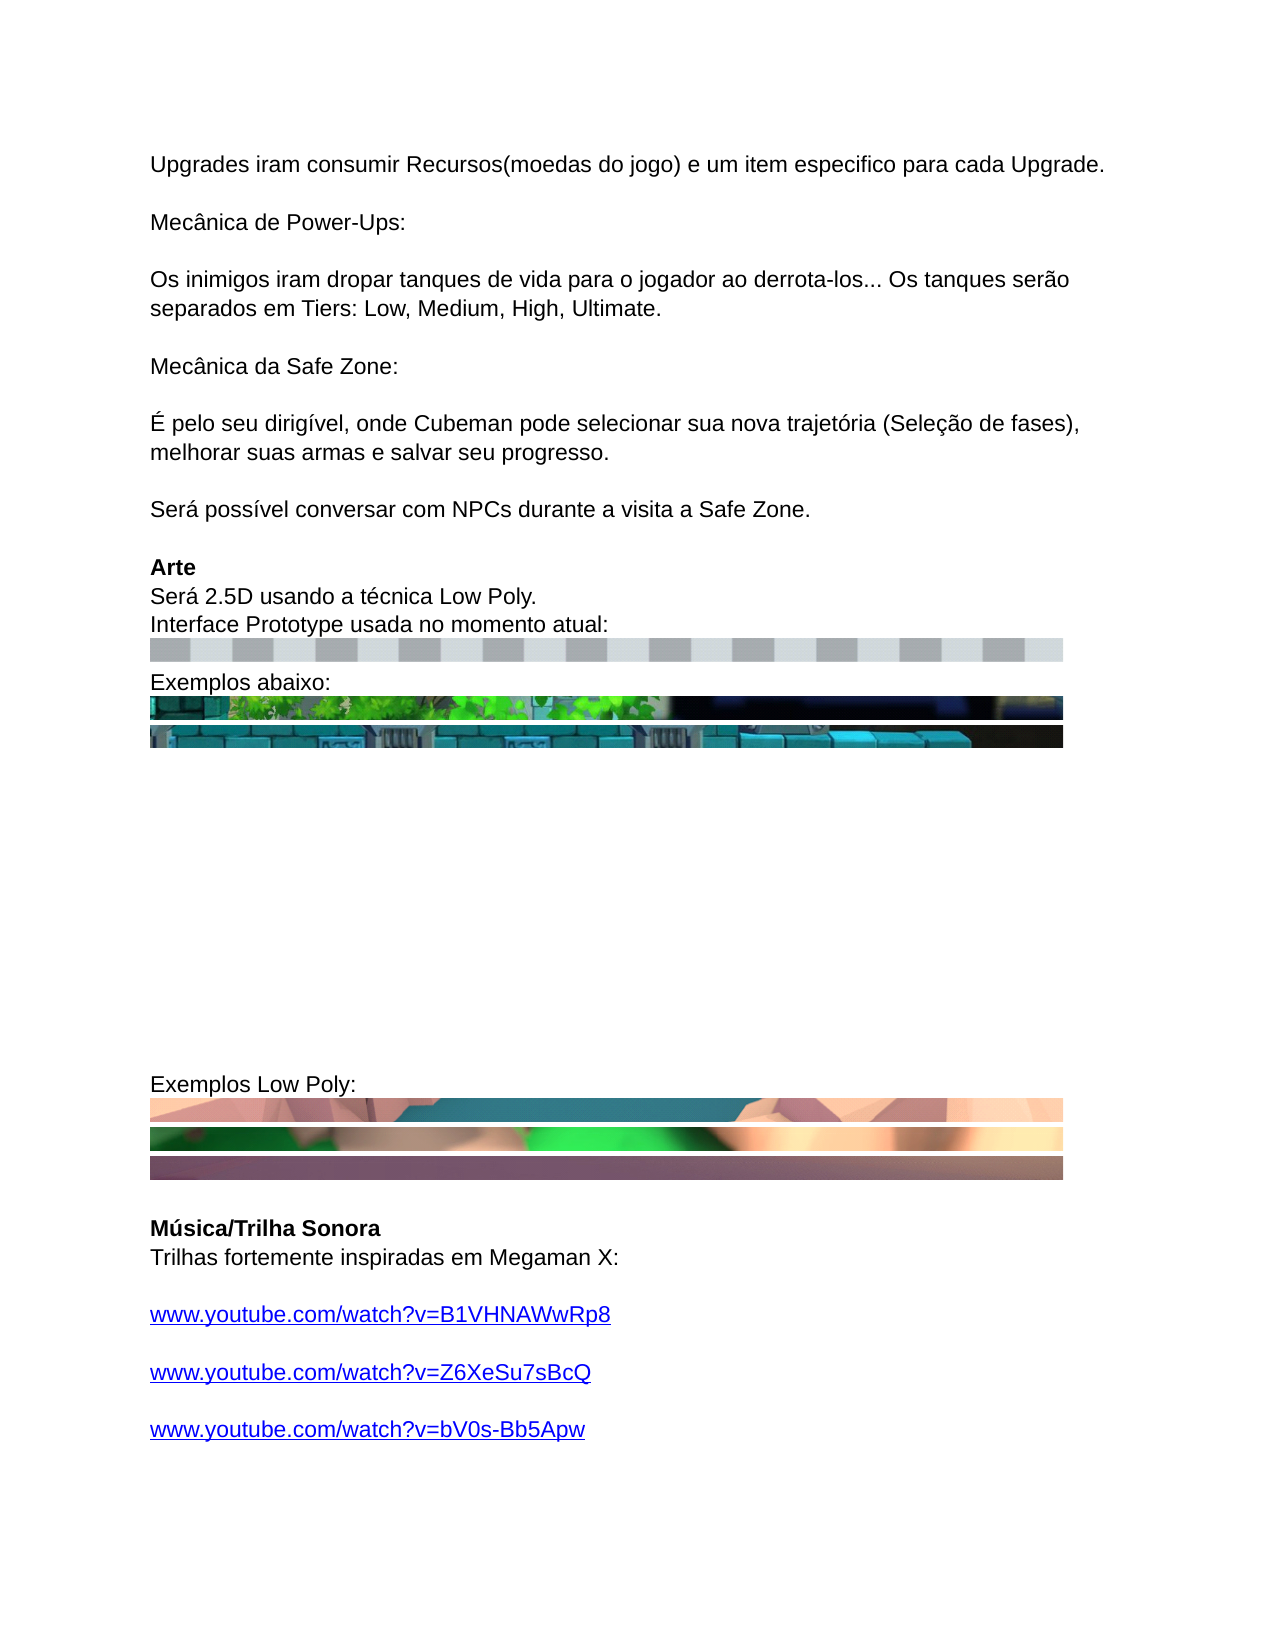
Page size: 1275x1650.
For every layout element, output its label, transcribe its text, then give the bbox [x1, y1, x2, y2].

text www.youtube.com/watch?v=Z6XeSu7sBcQ [150, 1357, 1125, 1386]
text Trilhas fortemente inspiradas em Megaman X: [150, 1242, 1125, 1271]
text Os inimigos iram dropar tanques de vida para o jogador ao derrota-los... Os tanques serão separados em Tiers: Low, Medium, High, Ultimate. [150, 265, 1125, 322]
text Será possível conversar com NPCs durante a visita a Safe Zone. [150, 495, 1125, 524]
text Mecânica de Power-Ups: [150, 207, 1125, 236]
text Exemplos Low Poly: [150, 1070, 1125, 1099]
text Mecânica da Safe Zone: [150, 351, 1125, 380]
text É pelo seu dirigível, onde Cubeman pode selecionar sua nova trajetória (Seleção de fases), melhorar suas armas e salvar seu progresso. [150, 409, 1125, 466]
text Upgrades iram consumir Recursos(moedas do jogo) e um item especifico para cada Upgrade. [150, 150, 1125, 179]
text www.youtube.com/watch?v=B1VHNAWwRp8 [150, 1300, 1125, 1329]
text Música/Trilha Sonora [150, 1214, 1125, 1242]
text www.youtube.com/watch?v=bV0s-Bb5Apw [150, 1415, 1125, 1444]
text Exemplos abaixo: [150, 667, 1125, 696]
text Interface Prototype usada no momento atual: [150, 610, 1125, 639]
text Será 2.5D usando a técnica Low Poly. [150, 581, 1125, 610]
text Arte [150, 552, 1125, 581]
